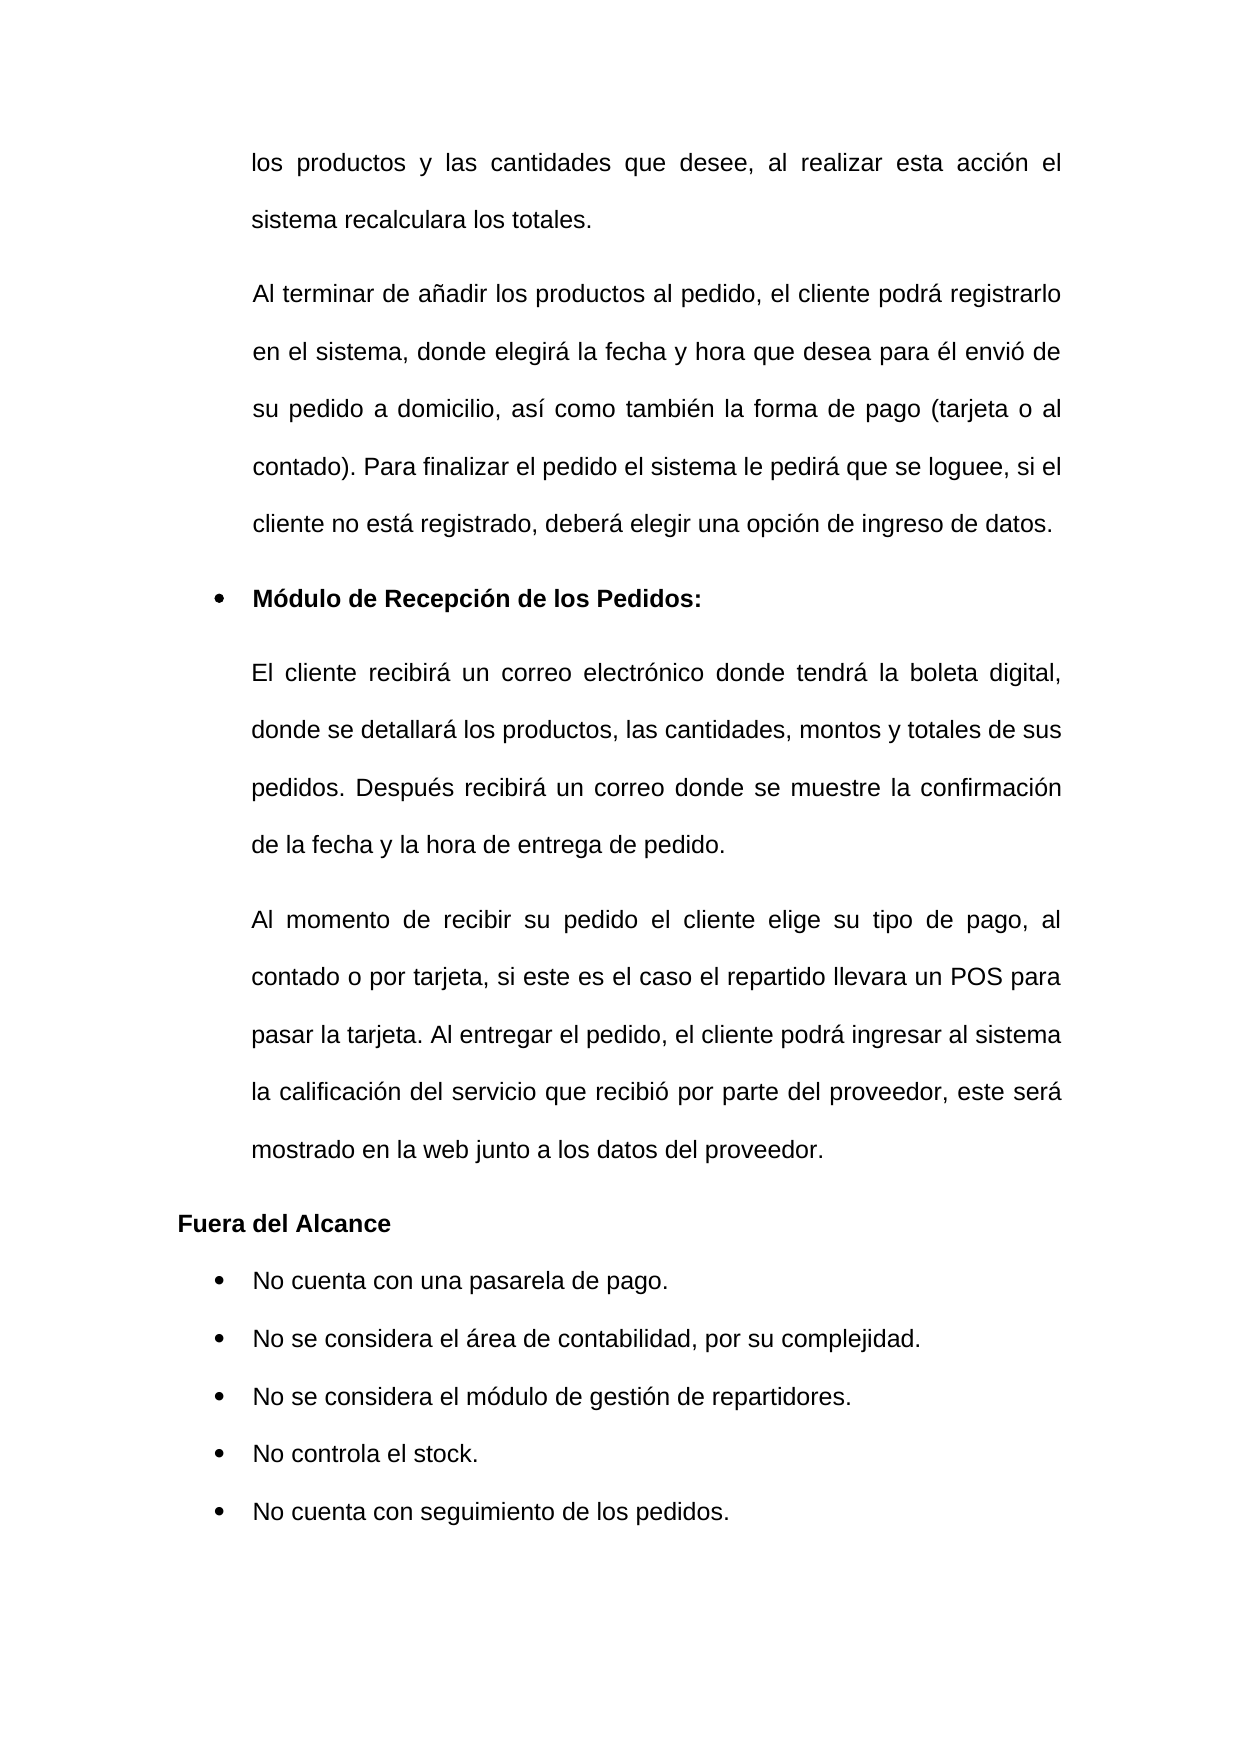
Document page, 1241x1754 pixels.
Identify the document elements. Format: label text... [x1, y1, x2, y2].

text Al terminar de añadir los productos al pedido, el cliente podrá registrarlo en el sistema, donde elegirá la fecha y hora que desea para él envió de su pedido a domicilio, así como también la forma de pago (tarjeta o al contado). Para finalizar el pedido el sistema le pedirá que se loguee, si el cliente no está registrado, deberá elegir una opción de ingreso de datos. [252, 279, 1063, 538]
text El cliente recibirá un correo electrónico donde tendrá la boleta digital, donde se detallará los productos, las cantidades, montos y totales de sus pedidos. Después recibirá un correo donde se muestre la confirmación de la fecha y la hora de entrega de pedido. [251, 658, 1063, 859]
subtitle Fuera del Alcance [177, 1209, 1063, 1237]
list No controla el stock. [215, 1439, 1063, 1468]
list No se considera el módulo de gestión de repartidores. [215, 1382, 1063, 1411]
list No cuenta con seguimiento de los pedidos. [215, 1497, 1063, 1526]
text Al momento de recibir su pedido el cliente elige su tipo de pago, al contado o por tarjeta, si este es el caso el repartido llevara un POS para pasar la tarjeta. Al entregar el pedido, el cliente podrá ingresar al sistema la calificación del servicio que recibió por parte del proveedor, este será mostrado en la web junto a los datos del proveedor. [251, 904, 1063, 1163]
list Módulo de Recepción de los Pedidos: [215, 583, 1063, 612]
list No cuenta con una pasarela de pago. [215, 1266, 1063, 1295]
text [251, 148, 1063, 234]
list No se considera el área de contabilidad, por su complejidad. [215, 1324, 1063, 1353]
